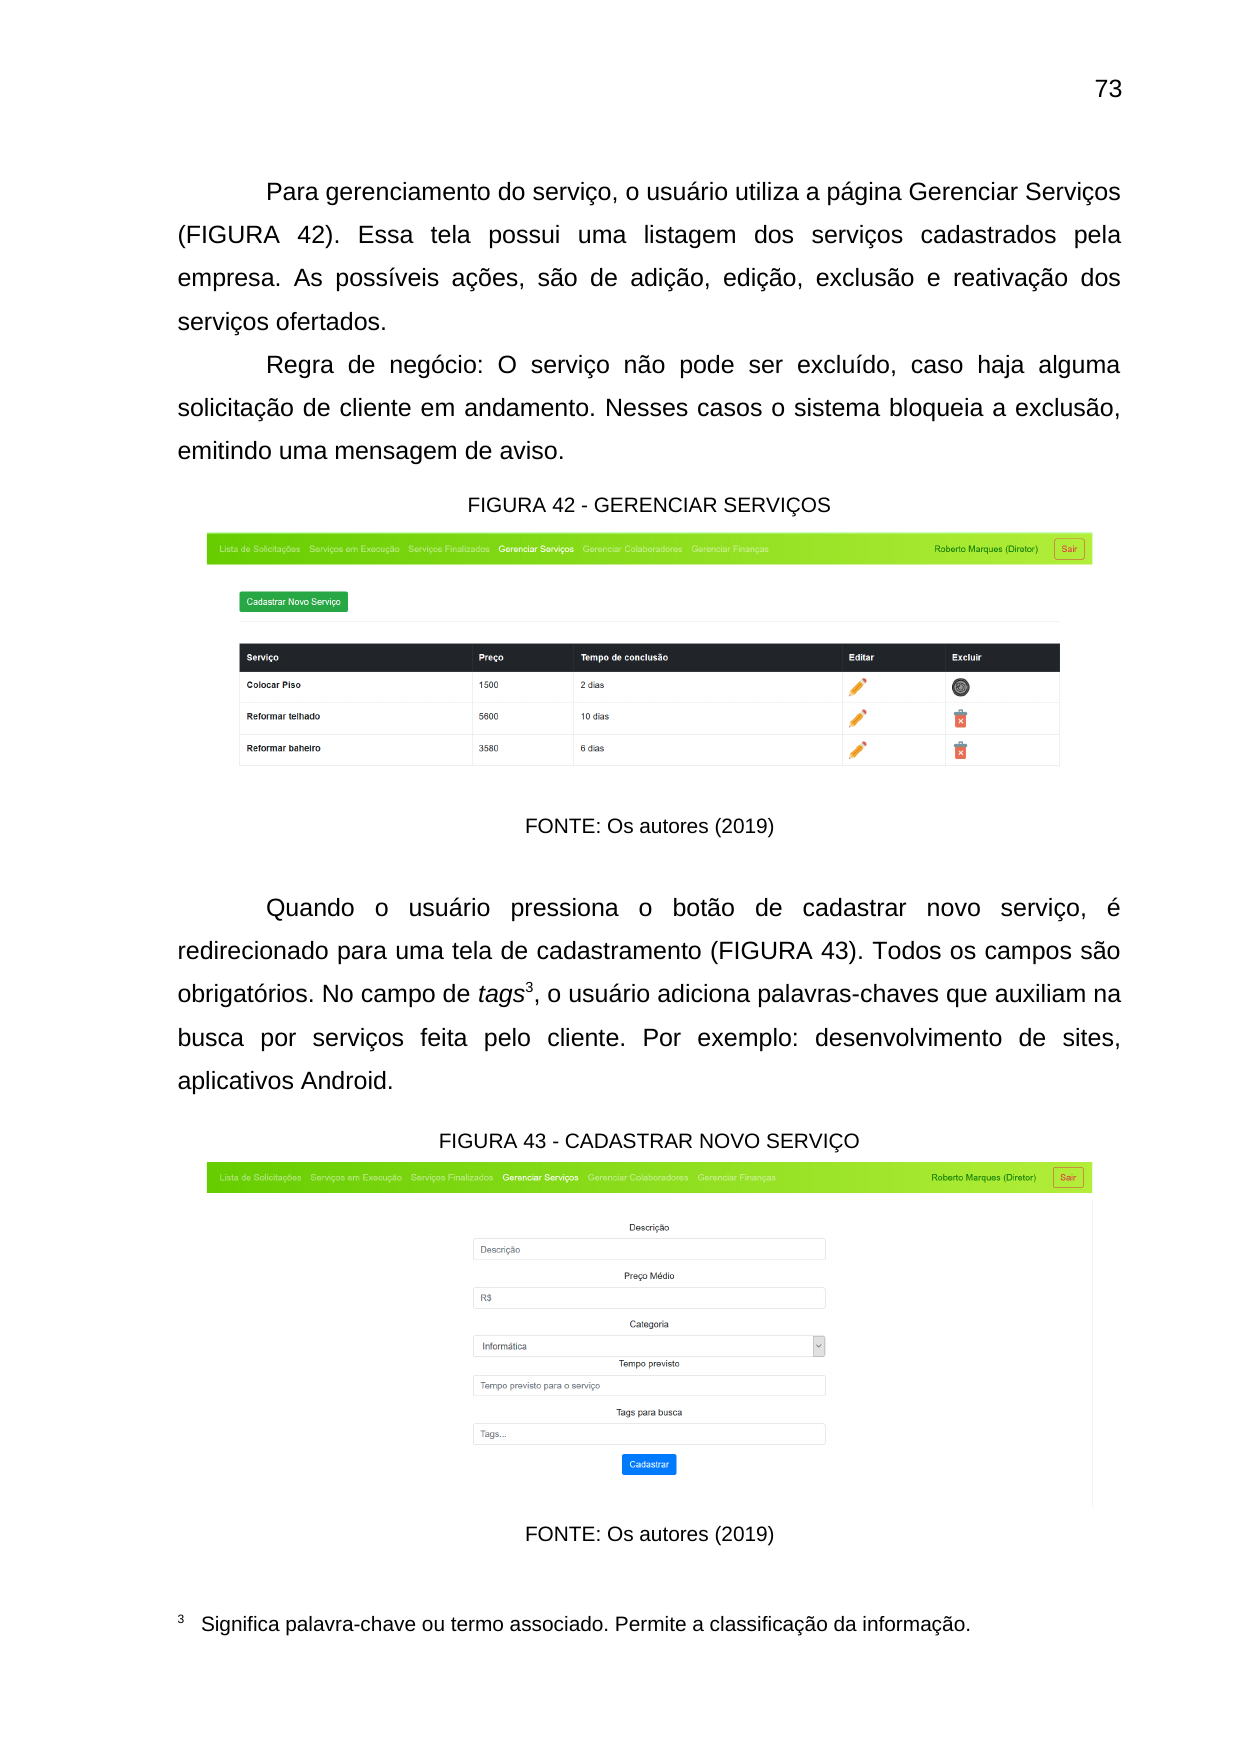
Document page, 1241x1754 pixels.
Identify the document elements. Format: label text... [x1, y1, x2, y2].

text Quando o usuário pressiona o botão de cadastrar novo serviço, é redirecionado para uma tela de cadastramento (FIGURA 43). Todos os campos são obrigatórios. No campo de tags, o usuário adiciona palavras-chaves que auxiliam na busca por serviços feita pelo cliente. Por exemplo: desenvolvimento de sites, aplicativos Android. [177, 893, 1122, 1094]
text Regra de negócio: O serviço não pode ser excluído, caso haja alguma solicitação de cliente em andamento. Nesses casos o sistema bloqueia a exclusão, emitindo uma mensagem de aviso. [177, 350, 1122, 465]
text Para gerenciamento do serviço, o usuário utiliza a página Gerenciar Serviços (FIGURA 42). Essa tela possui uma listagem dos serviços cadastrados pela empresa. As possíveis ações, são de adição, edição, exclusão e reativação dos serviços ofertados. [177, 177, 1122, 335]
picture [206, 532, 1093, 800]
picture [206, 1162, 1093, 1508]
